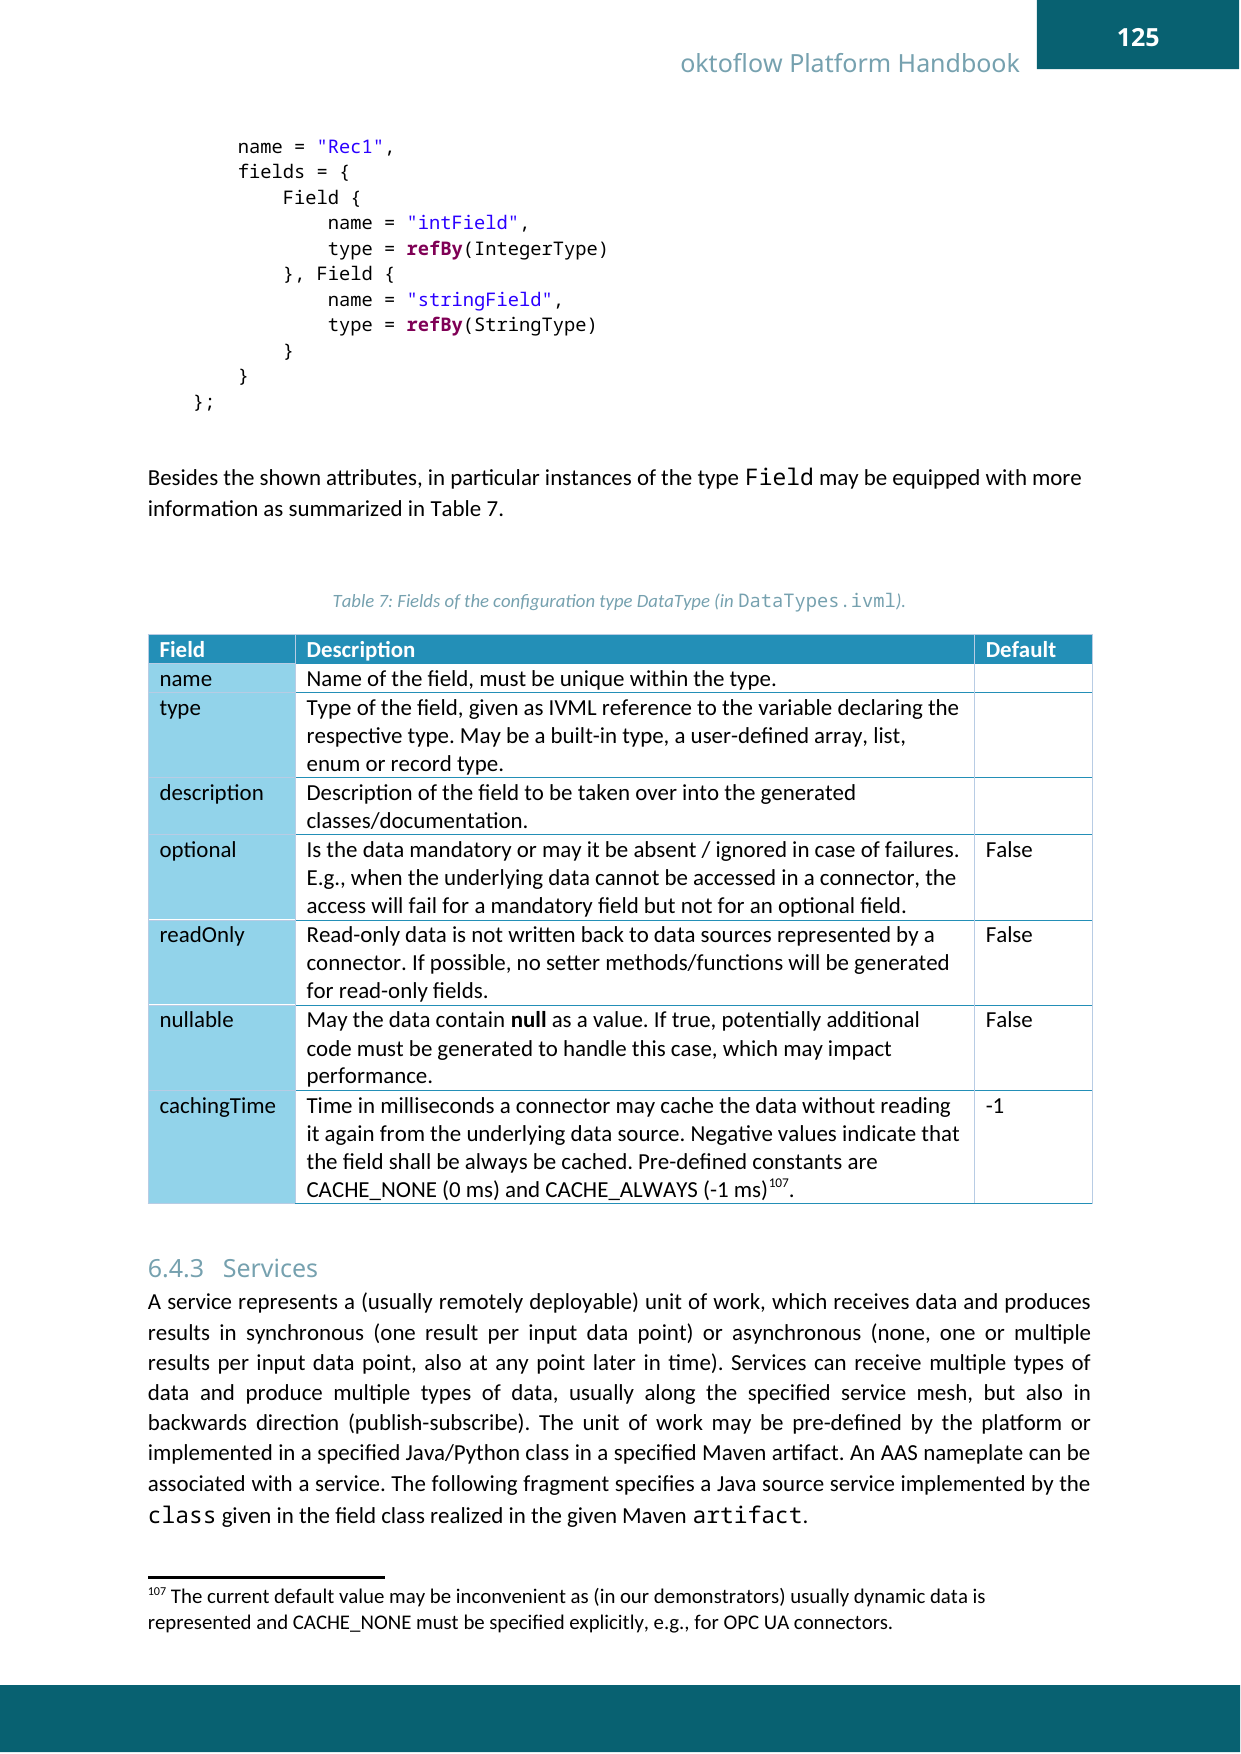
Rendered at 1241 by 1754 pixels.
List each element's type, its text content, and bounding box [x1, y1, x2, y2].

table_header Field [149, 635, 295, 663]
table_cell readOnly [149, 921, 295, 1004]
text fields = { [148, 158, 1093, 184]
text A service represents a (usually remotely deployable) unit of work, which receives data and produces results in synchronous (one result per input data point) or asynchronous (none, one or multiple results per input data point, also at any point later in time). Services can receive multiple types of data and produce multiple types of data, usually along the specified service mesh, but also in backwards direction (publish-subscribe). The unit of work may be pre-defined by the platform or implemented in a specified Java/Python class in a specified Maven artifact. An AAS nameplate can be associated with a service. The following fragment specifies a Java source service implemented by the class given in the field class realized in the given Maven artifact. [148, 1287, 1093, 1531]
table_cell Is the data mandatory or may it be absent / ignored in case of failures. E.g., when the underlying data cannot be accessed in a connector, the access will fail for a mandatory field but not for an optional field. [296, 835, 974, 919]
table_header Description [296, 635, 974, 663]
table_cell False [975, 1006, 1092, 1090]
subtitle Services [148, 1251, 1093, 1285]
text Table 7: Fields of the configuration type DataType (in DataTypes.ivml). [148, 588, 1093, 613]
text name = "Rec1", [148, 133, 1093, 158]
table_cell May the data contain null as a value. If true, potentially additional code must be generated to handle this case, which may impact performance. [296, 1006, 974, 1090]
text Besides the shown attributes, in particular instances of the type Field may be equipped with more information as summarized in Table 7. [148, 461, 1093, 522]
table_cell Time in milliseconds a connector may cache the data without reading it again from the underlying data source. Negative values indicate that the field shall be always be cached. Pre-defined constants are CACHE_NONE (0 ms) and CACHE_ALWAYS (-1 ms). [296, 1091, 974, 1203]
table_cell [975, 664, 1092, 692]
text type = refBy(IntegerType) [148, 235, 1093, 261]
table_cell Name of the field, must be unique within the type. [296, 664, 974, 692]
text } [148, 337, 1093, 363]
table_cell [975, 693, 1092, 777]
text }; [148, 388, 1093, 414]
table_cell optional [149, 835, 295, 919]
text name = "intField", [148, 209, 1093, 235]
table_header Default [975, 635, 1092, 663]
table_cell nullable [149, 1006, 295, 1090]
table_cell False [975, 835, 1092, 919]
text Field { [148, 184, 1093, 209]
table_cell type [149, 693, 295, 777]
table_cell Type of the field, given as IVML reference to the variable declaring the respective type. May be a built-in type, a user-defined array, list, enum or record type. [296, 693, 974, 777]
table_cell name [149, 664, 295, 692]
table_cell [975, 778, 1092, 834]
text }, Field { [148, 261, 1093, 286]
table_cell False [975, 921, 1092, 1004]
table_cell Read-only data is not written back to data sources represented by a connector. If possible, no setter methods/functions will be generated for read-only fields. [296, 921, 974, 1004]
text } [148, 363, 1093, 388]
table_cell -1 [975, 1091, 1092, 1203]
text name = "stringField", [148, 286, 1093, 312]
table_cell description [149, 778, 295, 834]
table_cell cachingTime [149, 1091, 295, 1203]
table_cell Description of the field to be taken over into the generated classes/documentation. [296, 778, 974, 834]
text type = refBy(StringType) [148, 312, 1093, 337]
